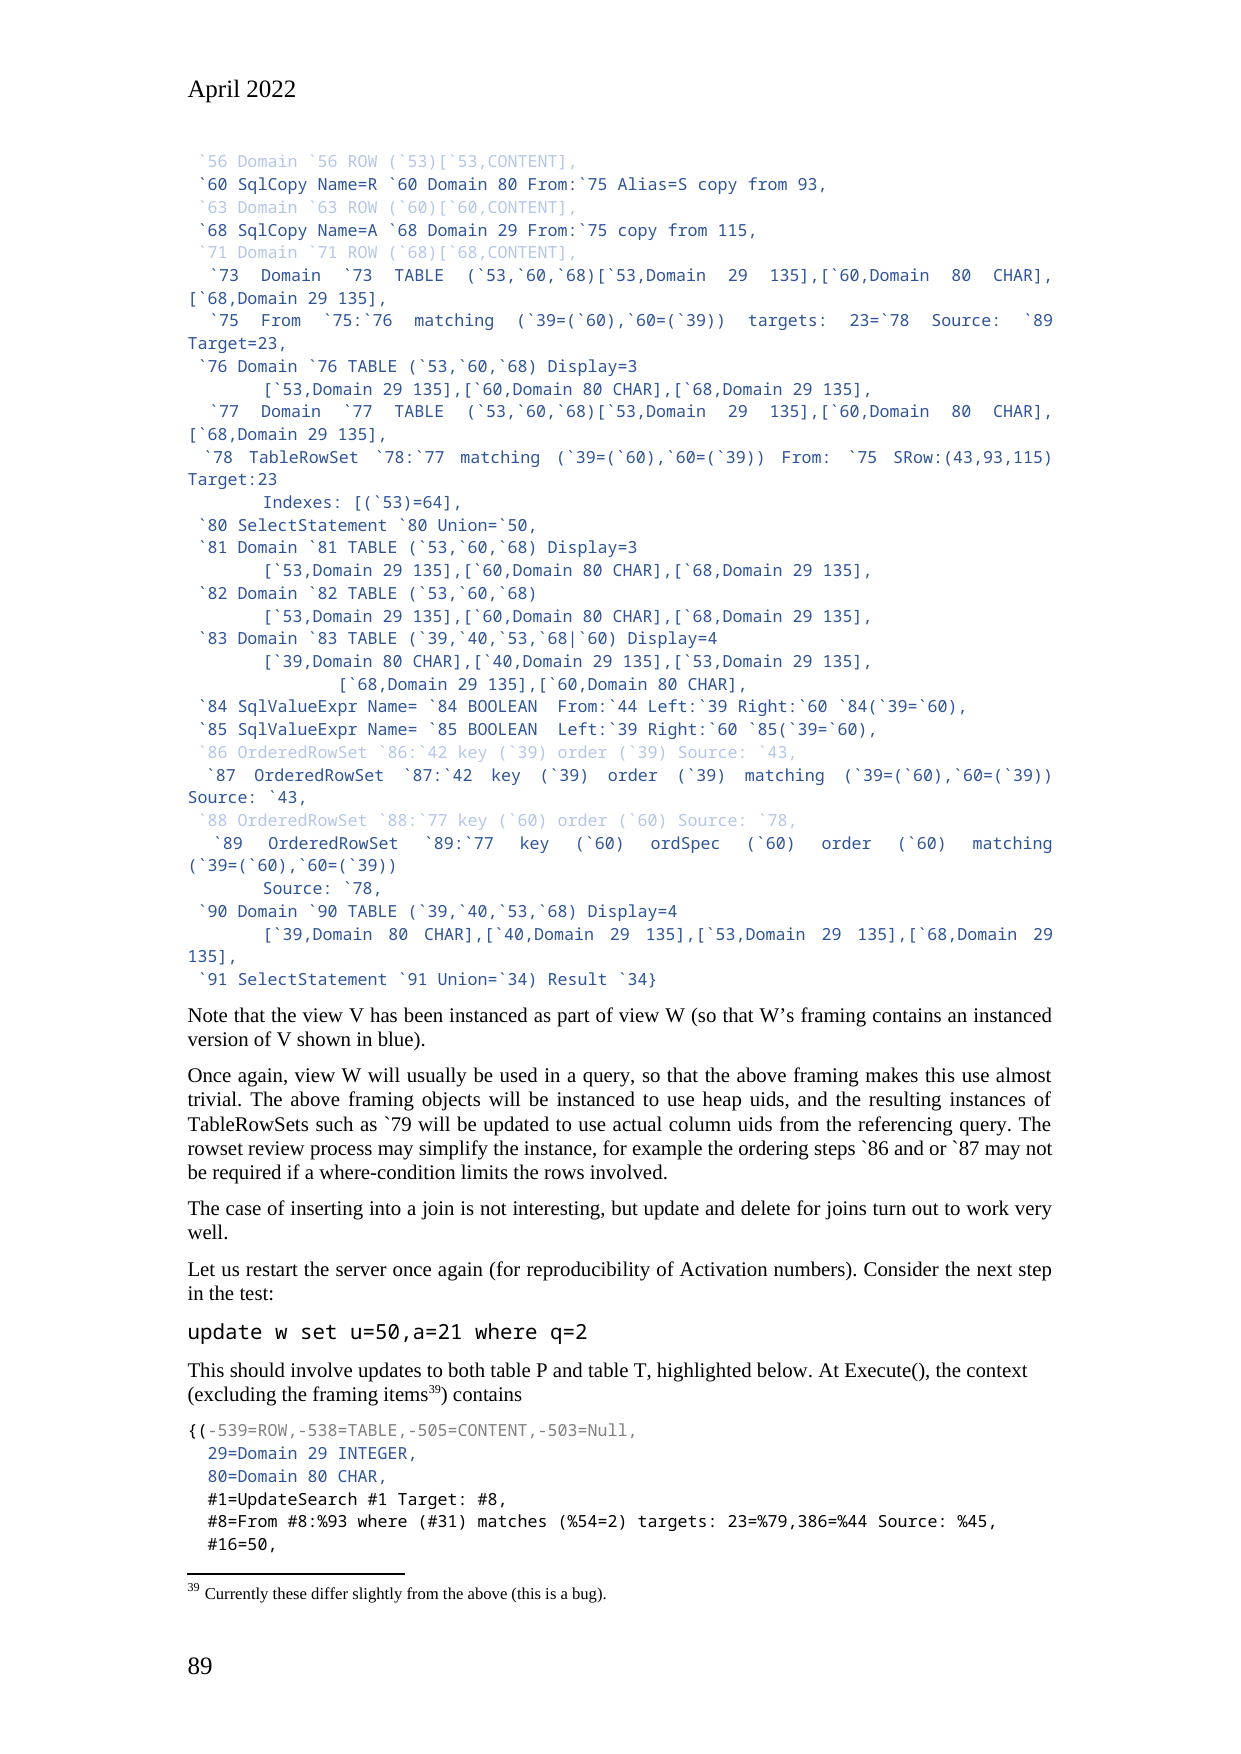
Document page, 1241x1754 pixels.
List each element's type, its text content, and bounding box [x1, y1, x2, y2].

text Indexes: [(`53)=64], [187, 491, 1053, 513]
text [`39,Domain 80 CHAR],[`40,Domain 29 135],[`53,Domain 29 135],[`68,Domain 29 135], [187, 922, 1053, 967]
text The case of inserting into a join is not interesting, but update and delete for joins turn out to work very well. [187, 1196, 1053, 1244]
text `82 Domain `82 TABLE (`53,`60,`68) [187, 581, 1053, 604]
text Source: `78, [187, 877, 1053, 899]
text `83 Domain `83 TABLE (`39,`40,`53,`68|`60) Display=4 [187, 627, 1053, 649]
text `60 SqlCopy Name=R `60 Domain 80 From:`75 Alias=S copy from 93, [187, 173, 1053, 195]
text `87 OrderedRowSet `87:`42 key (`39) order (`39) matching (`39=(`60),`60=(`39)) Source: `43, [187, 763, 1053, 808]
text `71 Domain `71 ROW (`68)[`68,CONTENT], [187, 241, 1053, 263]
text 80=Domain 80 CHAR, [187, 1464, 1053, 1487]
text Let us restart the server once again (for reproducibility of Activation numbers). Consider the next step in the test: [187, 1257, 1053, 1305]
text {(-539=ROW,-538=TABLE,-505=CONTENT,-503=Null, [187, 1419, 1053, 1442]
text `80 SelectStatement `80 Union=`50, [187, 513, 1053, 536]
text `81 Domain `81 TABLE (`53,`60,`68) Display=3 [187, 536, 1053, 559]
text `77 Domain `77 TABLE (`53,`60,`68)[`53,Domain 29 135],[`60,Domain 80 CHAR],[`68,Domain 29 135], [187, 400, 1053, 445]
text [`53,Domain 29 135],[`60,Domain 80 CHAR],[`68,Domain 29 135], [187, 377, 1053, 400]
text This should involve updates to both table P and table T, highlighted below. At Execute(), the context (excluding the framing items) contains [187, 1358, 1053, 1406]
text `86 OrderedRowSet `86:`42 key (`39) order (`39) Source: `43, [187, 740, 1053, 763]
text update w set u=50,a=21 where q=2 [187, 1317, 1053, 1346]
text `88 OrderedRowSet `88:`77 key (`60) order (`60) Source: `78, [187, 808, 1053, 831]
text `78 TableRowSet `78:`77 matching (`39=(`60),`60=(`39)) From: `75 SRow:(43,93,115) Target:23 [187, 445, 1053, 491]
text `91 SelectStatement `91 Union=`34) Result `34} [187, 967, 1053, 990]
text Once again, view W will usually be used in a query, so that the above framing makes this use almost trivial. The above framing objects will be instanced to use heap uids, and the resulting instances of TableRowSets such as `79 will be updated to use actual column uids from the referencing query. The rowset review process may simplify the instance, for example the ordering steps `86 and or `87 may not be required if a where-condition limits the rows involved. [187, 1063, 1053, 1184]
text #1=UpdateSearch #1 Target: #8, [187, 1487, 1053, 1510]
text `68 SqlCopy Name=A `68 Domain 29 From:`75 copy from 115, [187, 218, 1053, 241]
text #16=50, [187, 1532, 1053, 1555]
text `90 Domain `90 TABLE (`39,`40,`53,`68) Display=4 [187, 899, 1053, 922]
text [`39,Domain 80 CHAR],[`40,Domain 29 135],[`53,Domain 29 135], [187, 649, 1053, 672]
text `63 Domain `63 ROW (`60)[`60,CONTENT], [187, 195, 1053, 218]
text `85 SqlValueExpr Name= `85 BOOLEAN Left:`39 Right:`60 `85(`39=`60), [187, 718, 1053, 740]
text `76 Domain `76 TABLE (`53,`60,`68) Display=3 [187, 354, 1053, 377]
text `89 OrderedRowSet `89:`77 key (`60) ordSpec (`60) order (`60) matching (`39=(`60),`60=(`39)) [187, 831, 1053, 877]
text [`68,Domain 29 135],[`60,Domain 80 CHAR], [187, 672, 1053, 695]
text `75 From `75:`76 matching (`39=(`60),`60=(`39)) targets: 23=`78 Source: `89 Target=23, [187, 309, 1053, 354]
text [`53,Domain 29 135],[`60,Domain 80 CHAR],[`68,Domain 29 135], [187, 604, 1053, 627]
text [`53,Domain 29 135],[`60,Domain 80 CHAR],[`68,Domain 29 135], [187, 559, 1053, 581]
text `73 Domain `73 TABLE (`53,`60,`68)[`53,Domain 29 135],[`60,Domain 80 CHAR],[`68,Domain 29 135], [187, 263, 1053, 309]
text `84 SqlValueExpr Name= `84 BOOLEAN From:`44 Left:`39 Right:`60 `84(`39=`60), [187, 695, 1053, 718]
text 29=Domain 29 INTEGER, [187, 1442, 1053, 1464]
text `56 Domain `56 ROW (`53)[`53,CONTENT], [187, 150, 1053, 173]
text Note that the view V has been instanced as part of view W (so that W’s framing contains an instanced version of V shown in blue). [187, 1003, 1053, 1051]
text #8=From #8:%93 where (#31) matches (%54=2) targets: 23=%79,386=%44 Source: %45, [187, 1510, 1053, 1532]
